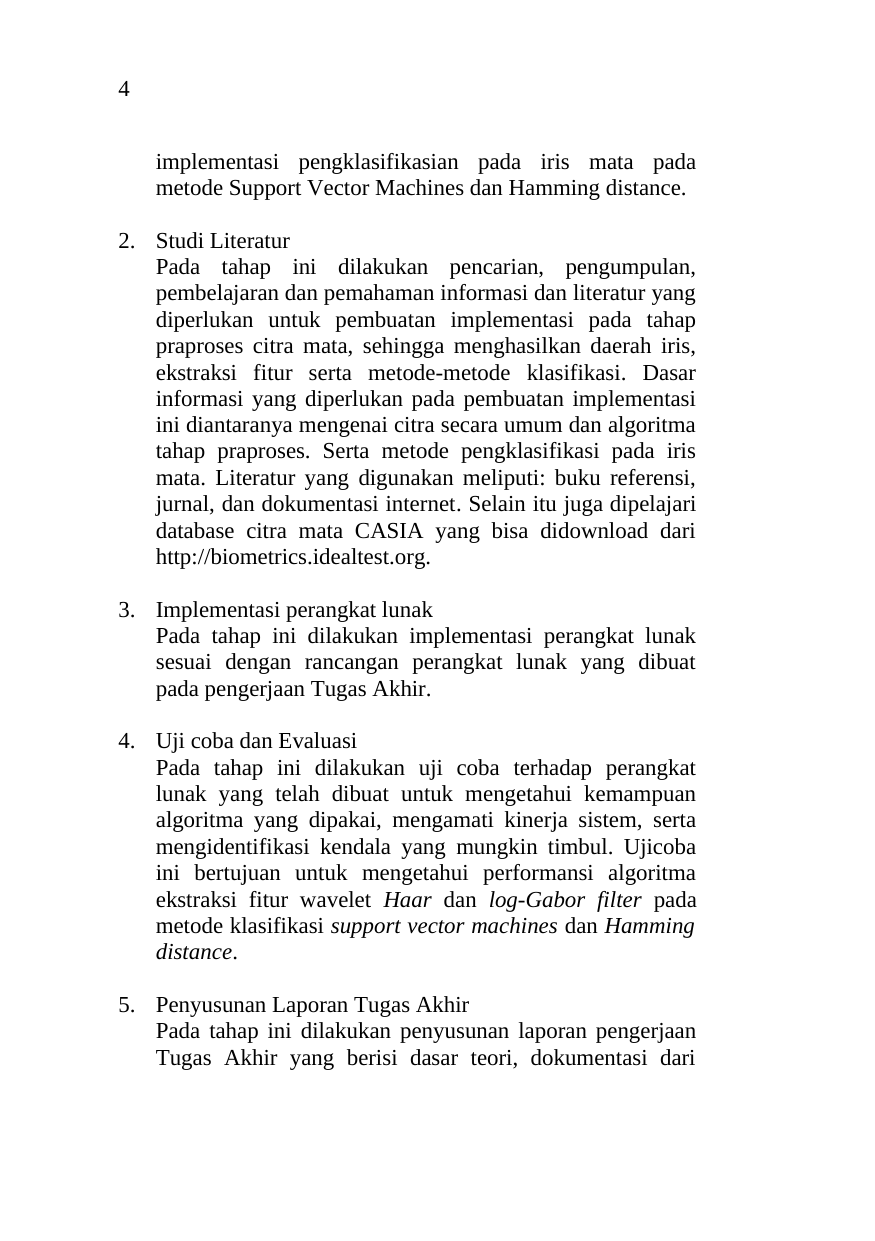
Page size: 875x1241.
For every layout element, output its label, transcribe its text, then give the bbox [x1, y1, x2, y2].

text Pada tahap ini dilakukan implementasi perangkat lunak sesuai dengan rancangan perangkat lunak yang dibuat pada pengerjaan Tugas Akhir. [156, 622, 697, 701]
list Implementasi perangkat lunak [118, 596, 697, 622]
list Uji coba dan Evaluasi [118, 727, 697, 754]
text Pada tahap ini dilakukan uji coba terhadap perangkat lunak yang telah dibuat untuk mengetahui kemampuan algoritma yang dipakai, mengamati kinerja sistem, serta mengidentifikasi kendala yang mungkin timbul. Ujicoba ini bertujuan untuk mengetahui performansi algoritma ekstraksi fitur wavelet Haar dan log-Gabor filter pada metode klasifikasi support vector machines dan Hamming distance. [156, 754, 697, 965]
list Studi Literatur [118, 227, 697, 253]
text Pada tahap ini dilakukan pencarian, pengumpulan, pembelajaran dan pemahaman informasi dan literatur yang diperlukan untuk pembuatan implementasi pada tahap praproses citra mata, sehingga menghasilkan daerah iris, ekstraksi fitur serta metode-metode klasifikasi. Dasar informasi yang diperlukan pada pembuatan implementasi ini diantaranya mengenai citra secara umum dan algoritma tahap praproses. Serta metode pengklasifikasi pada iris mata. Literatur yang digunakan meliputi: buku referensi, jurnal, dan dokumentasi internet. Selain itu juga dipelajari database citra mata CASIA yang bisa didownload dari http://biometrics.idealtest.org. [156, 253, 697, 569]
list Penyusunan Laporan Tugas Akhir [118, 991, 697, 1017]
